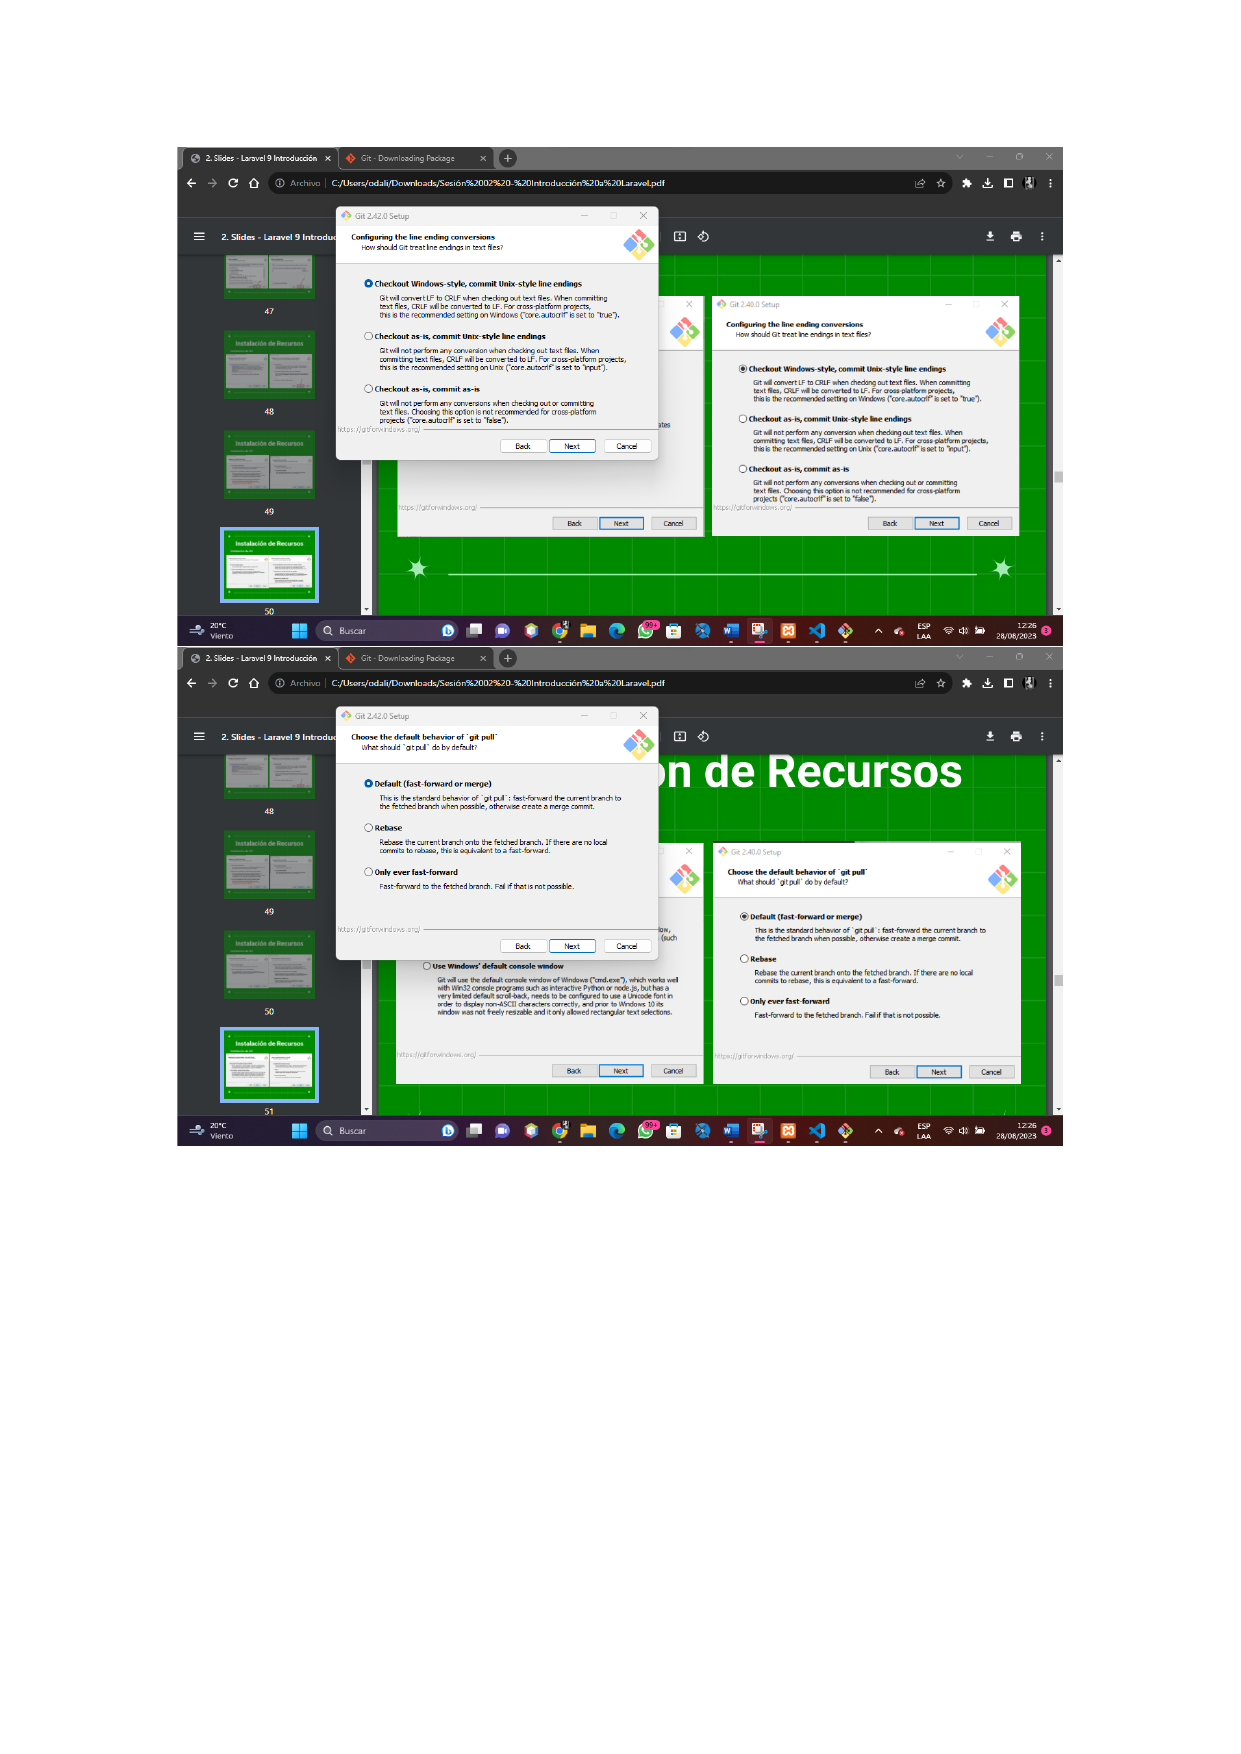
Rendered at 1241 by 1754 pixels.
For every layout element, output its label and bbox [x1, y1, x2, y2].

picture [177, 647, 1063, 1146]
picture [177, 147, 1063, 646]
